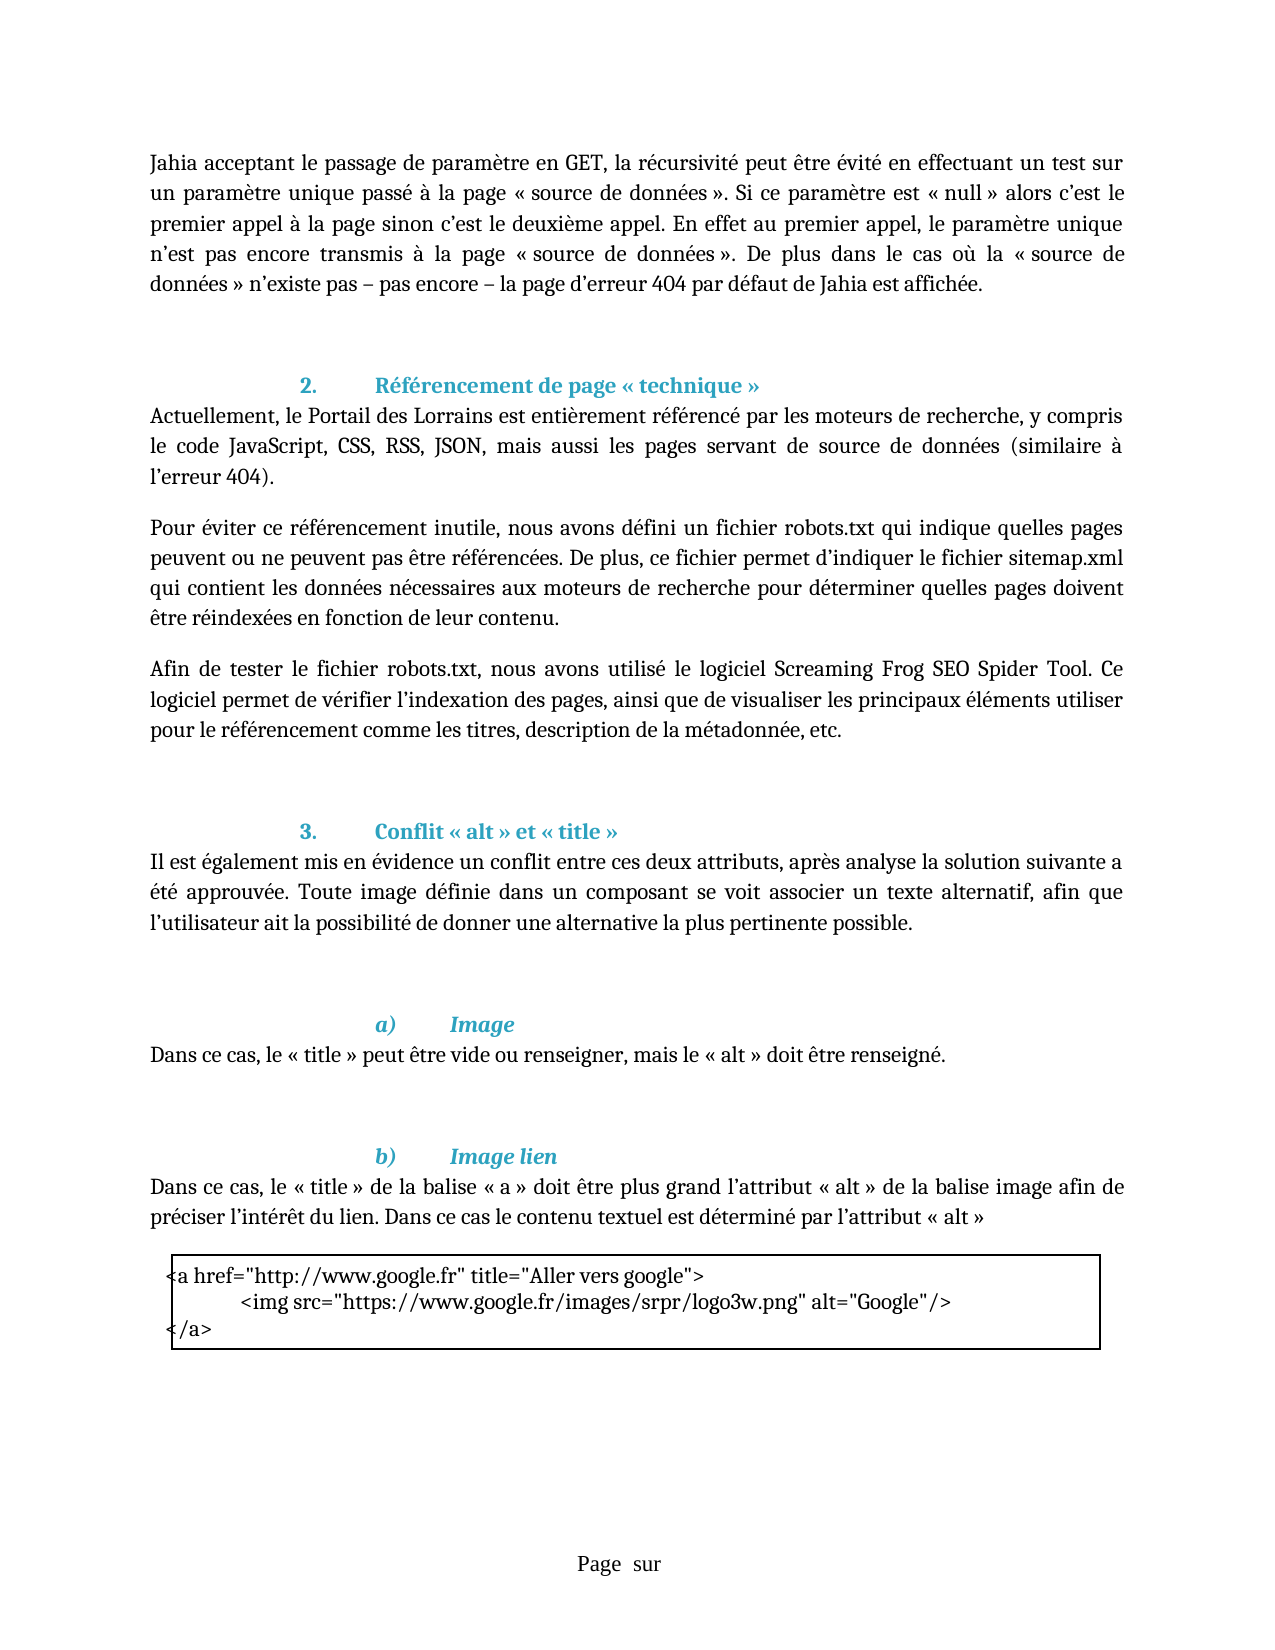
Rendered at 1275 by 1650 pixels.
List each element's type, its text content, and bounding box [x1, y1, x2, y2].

subtitle Image lien [375, 1144, 1125, 1170]
text Il est également mis en évidence un conflit entre ces deux attributs, après analyse la solution suivante a été approuvée. Toute image définie dans un composant se voit associer un texte alternatif, afin que l’utilisateur ait la possibilité de donner une alternative la plus pertinente possible. [150, 849, 1125, 936]
text Pour éviter ce référencement inutile, nous avons défini un fichier robots.txt qui indique quelles pages peuvent ou ne peuvent pas être référencées. De plus, ce fichier permet d’indiquer le fichier sitemap.xml qui contient les données nécessaires aux moteurs de recherche pour déterminer quelles pages doivent être réindexées en fonction de leur contenu. [150, 514, 1125, 632]
text Dans ce cas, le « title » peut être vide ou renseigner, mais le « alt » doit être renseigné. [150, 1042, 1125, 1068]
subtitle Conflit « alt » et « title » [300, 819, 1125, 845]
text Dans ce cas, le « title » de la balise « a » doit être plus grand l’attribut « alt » de la balise image afin de préciser l’intérêt du lien. Dans ce cas le contenu textuel est déterminé par l’attribut « alt » [150, 1174, 1125, 1231]
subtitle Référencement de page « technique » [300, 373, 1125, 399]
text Afin de tester le fichier robots.txt, nous avons utilisé le logiciel Screaming Frog SEO Spider Tool. Ce logiciel permet de vérifier l’indexation des pages, ainsi que de visualiser les principaux éléments utiliser pour le référencement comme les titres, description de la métadonnée, etc. [150, 656, 1125, 743]
text Actuellement, le Portail des Lorrains est entièrement référencé par les moteurs de recherche, y compris le code JavaScript, CSS, RSS, JSON, mais aussi les pages servant de source de données (similaire à l’erreur 404). [150, 403, 1125, 490]
subtitle Image [375, 1011, 1125, 1038]
text Jahia acceptant le passage de paramètre en GET, la récursivité peut être évité en effectuant un test sur un paramètre unique passé à la page « source de données ». Si ce paramètre est « null » alors c’est le premier appel à la page sinon c’est le deuxième appel. En effet au premier appel, le paramètre unique n’est pas encore transmis à la page « source de données ». De plus dans le cas où la « source de données » n’existe pas – pas encore – la page d’erreur 404 par défaut de Jahia est affichée. [150, 150, 1125, 297]
